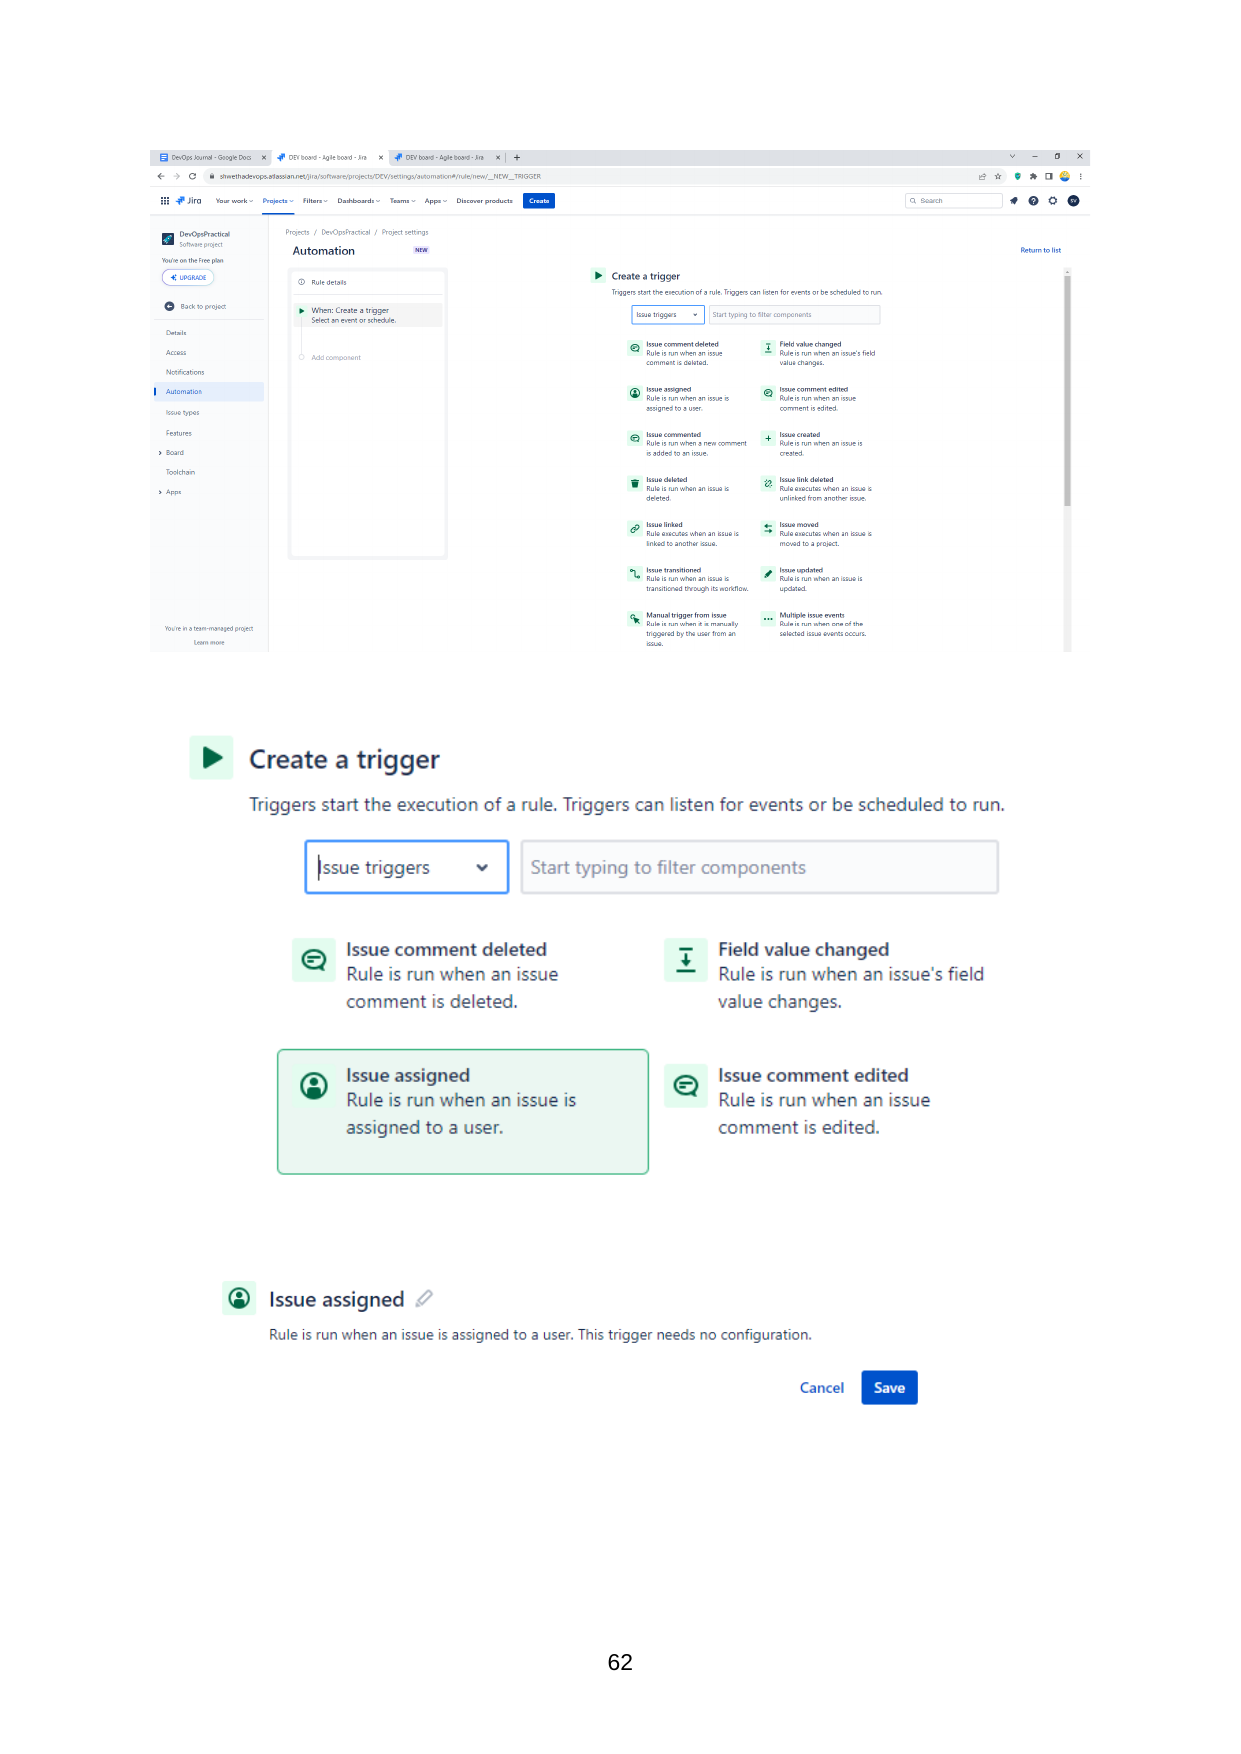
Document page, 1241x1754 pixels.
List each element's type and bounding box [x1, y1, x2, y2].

picture [150, 150, 1091, 652]
picture [150, 688, 1091, 1179]
picture [150, 1215, 1091, 1574]
